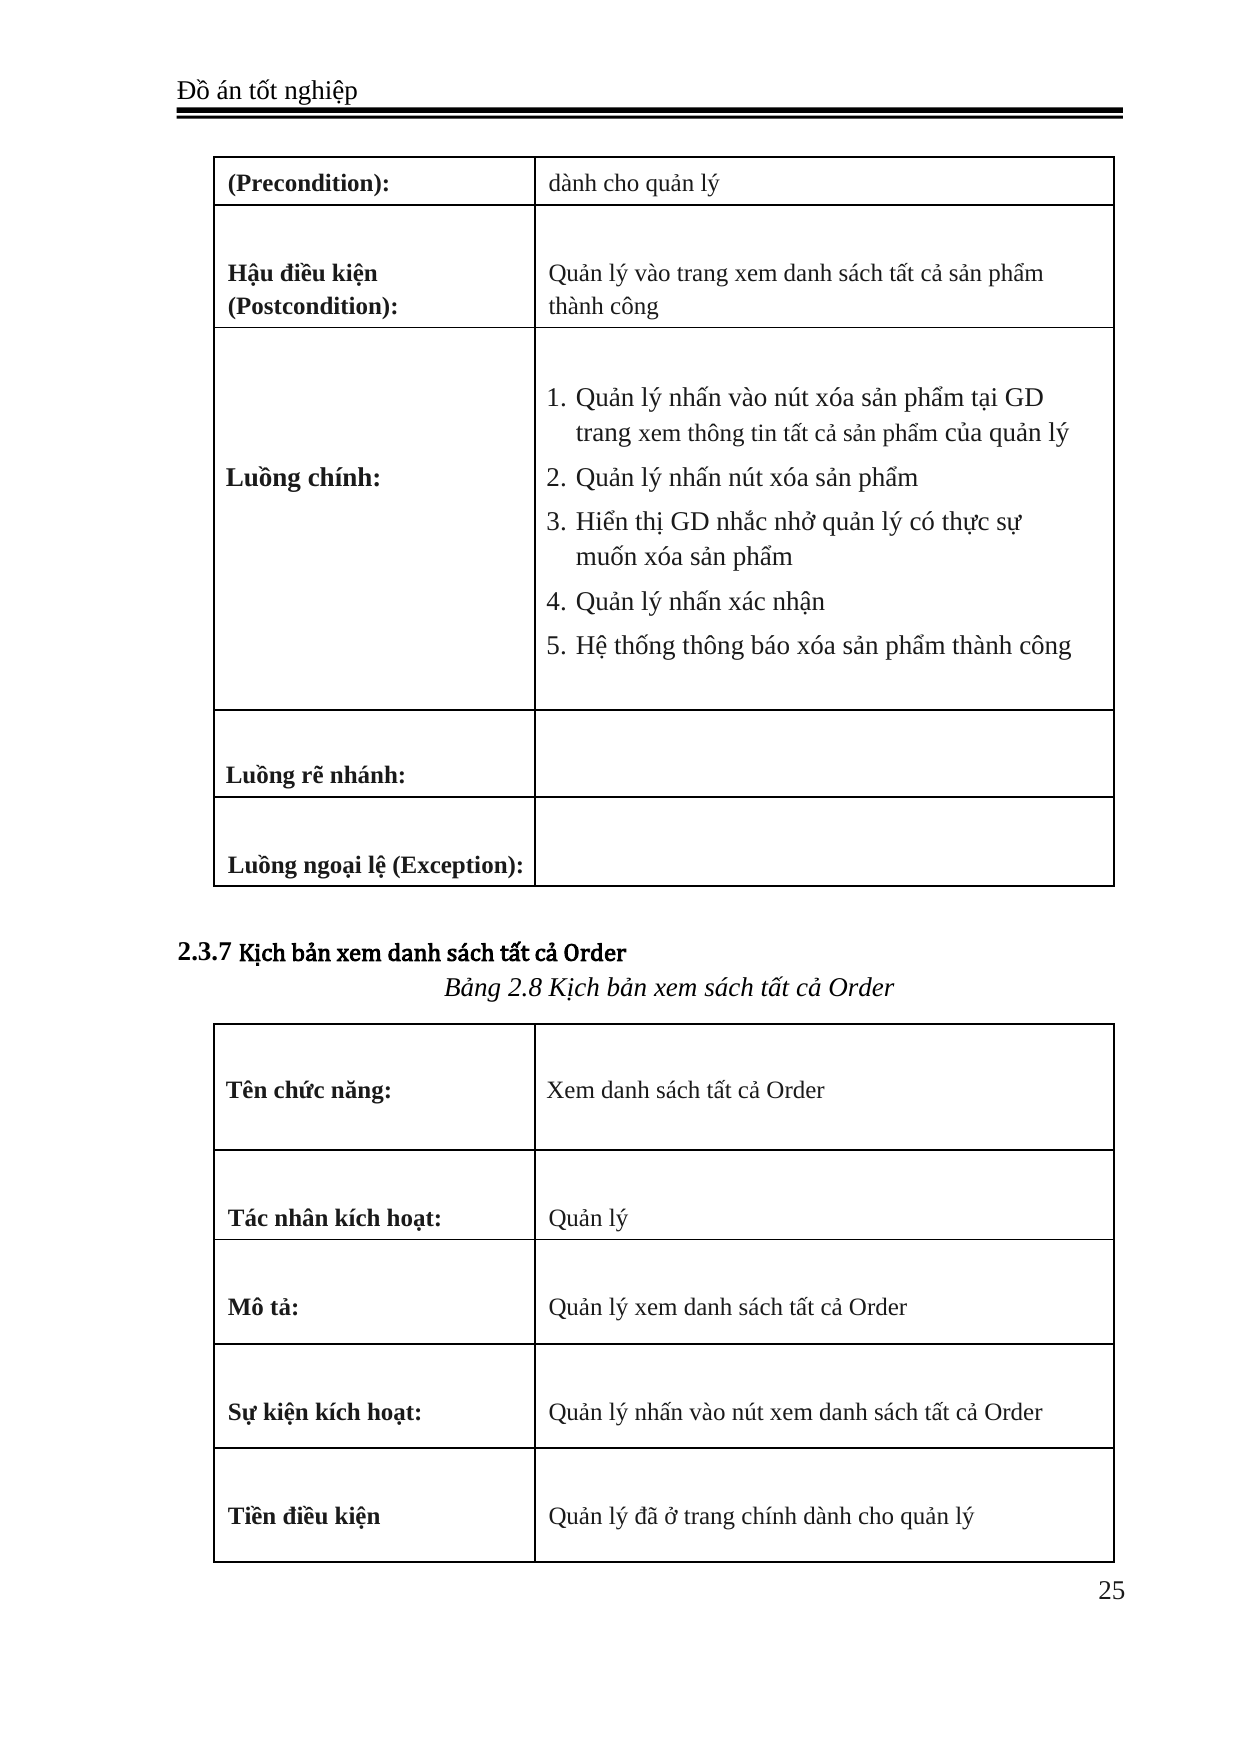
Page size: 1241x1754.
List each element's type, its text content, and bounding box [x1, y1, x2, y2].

table_cell [215, 1240, 534, 1343]
table_cell Luồng chính: [215, 328, 534, 709]
table_cell [536, 206, 1113, 326]
table_cell [215, 1151, 534, 1238]
table_cell [215, 206, 534, 326]
table_cell [215, 798, 534, 885]
subtitle Kịch bản xem danh sách tất cả Order [177, 935, 1125, 967]
table_cell [215, 1345, 534, 1447]
table_header Tên chức năng: [215, 1025, 534, 1149]
table_cell [536, 1240, 1113, 1343]
table_cell [536, 1449, 1113, 1561]
table_cell [536, 1345, 1113, 1447]
table_cell Luồng rẽ nhánh: [215, 711, 534, 796]
table_header Xem danh sách tất cả Order [536, 1025, 1113, 1149]
text Bảng 2.8 Kịch bản xem sách tất cả Order [216, 971, 1125, 1002]
table_cell [215, 158, 534, 204]
table_cell [215, 1449, 534, 1561]
table_cell [536, 1151, 1113, 1238]
table_cell [536, 798, 1113, 885]
table_cell [536, 158, 1113, 204]
table_cell [536, 711, 1113, 796]
table_cell Quản lý nhấn vào nút xóa sản phẩm tại GD trang xem thông tin tất cả sản phẩm của quản lý Quản lý nhấn nút xóa sản phẩm Hiển thị GD nhắc nhở quản lý có thực sự muốn xóa sản phẩm Quản lý nhấn xác nhận Hệ thống thông báo xóa sản phẩm thành công [536, 328, 1113, 709]
